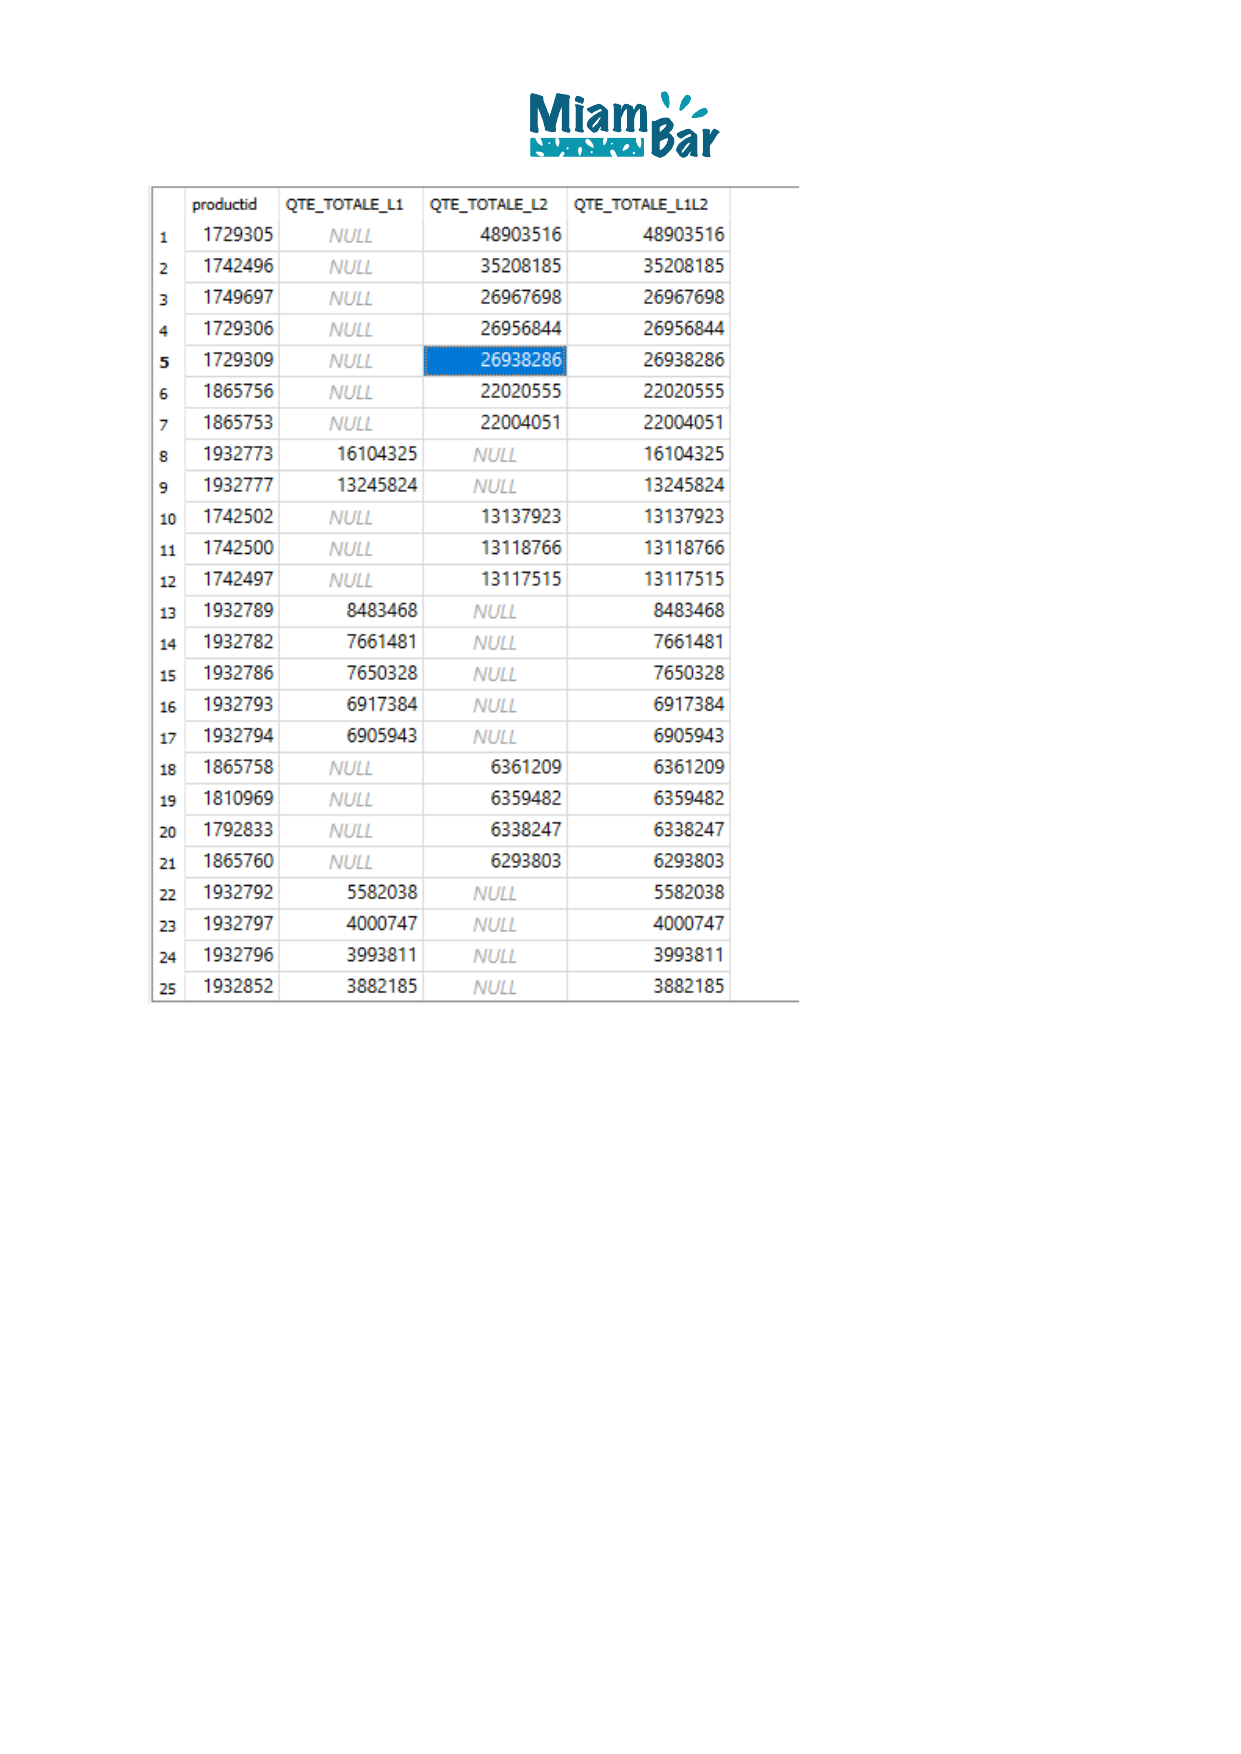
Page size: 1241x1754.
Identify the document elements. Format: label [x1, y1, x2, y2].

picture [513, 73, 728, 182]
picture [147, 186, 800, 1004]
